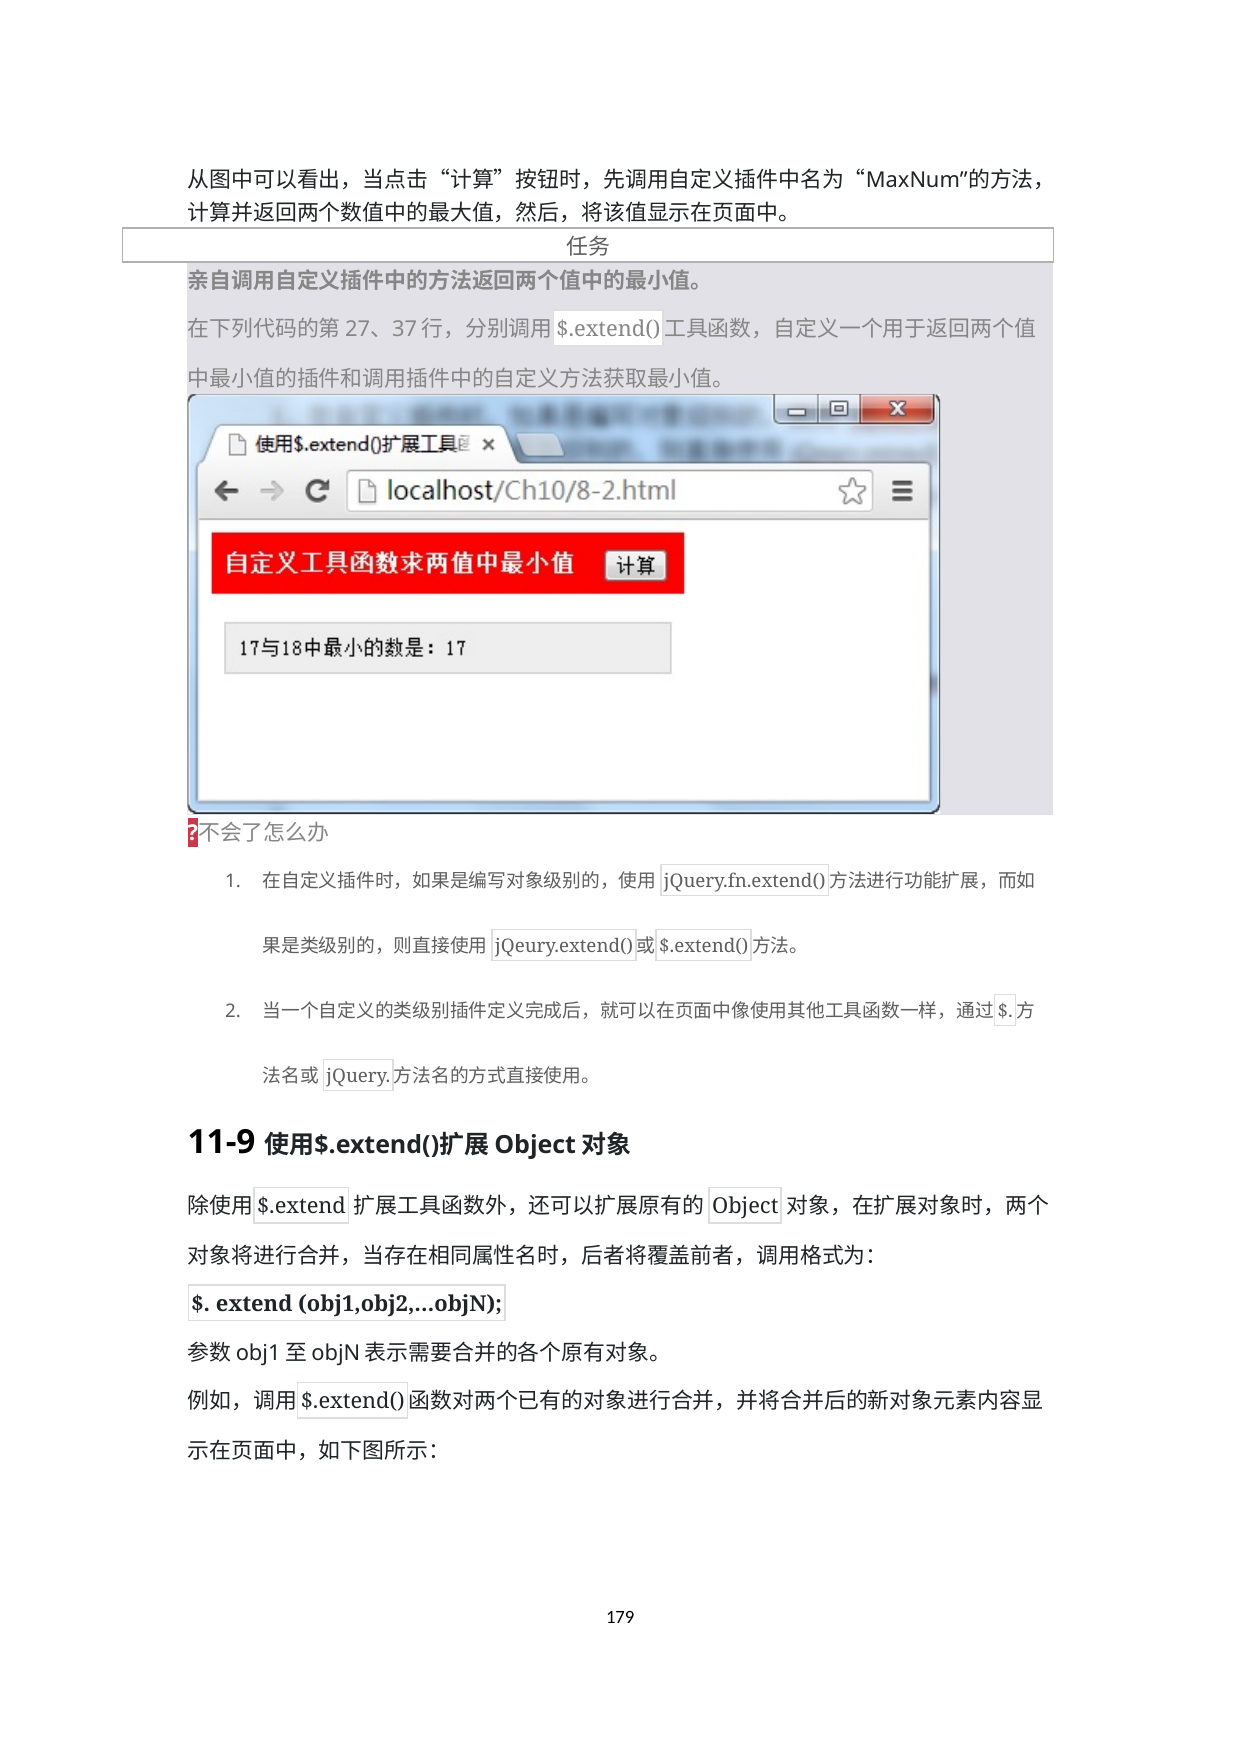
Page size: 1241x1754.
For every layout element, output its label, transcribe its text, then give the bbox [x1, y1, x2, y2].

text 除使用$.extend扩展工具函数外，还可以扩展原有的Object对象，在扩展对象时，两个对象将进行合并，当存在相同属性名时，后者将覆盖前者，调用格式为： [187, 1173, 1053, 1270]
list 在自定义插件时，如果是编写对象级别的，使用jQuery.fn.extend()方法进行功能扩展，而如果是类级别的，则直接使用jQeury.extend()或$.extend()方法。 [225, 848, 1053, 978]
subtitle 11-9 使用$.extend()扩展Object对象 [187, 1108, 1053, 1173]
text ?不会了怎么办 [187, 815, 1053, 848]
text 从图中可以看出，当点击“计算”按钮时，先调用自定义插件中名为“MaxNum”的方法，计算并返回两个数值中的最大值，然后，将该值显示在页面中。 [187, 162, 1053, 227]
text 参数obj1至objN表示需要合并的各个原有对象。 [187, 1335, 1053, 1368]
text 亲自调用自定义插件中的方法返回两个值中的最小值。 [187, 263, 1053, 295]
text 在下列代码的第27、37行，分别调用$.extend()工具函数，自定义一个用于返回两个值中最小值的插件和调用插件中的自定义方法获取最小值。 [187, 295, 1053, 393]
list 当一个自定义的类级别插件定义完成后，就可以在页面中像使用其他工具函数一样，通过$.方法名或jQuery.方法名的方式直接使用。 [225, 978, 1053, 1108]
text $. extend (obj1,obj2,…objN); [187, 1270, 1053, 1335]
text 例如，调用$.extend()函数对两个已有的对象进行合并，并将合并后的新对象元素内容显示在页面中，如下图所示： [187, 1368, 1053, 1465]
subtitle 任务 [123, 229, 1053, 261]
picture [187, 394, 941, 814]
